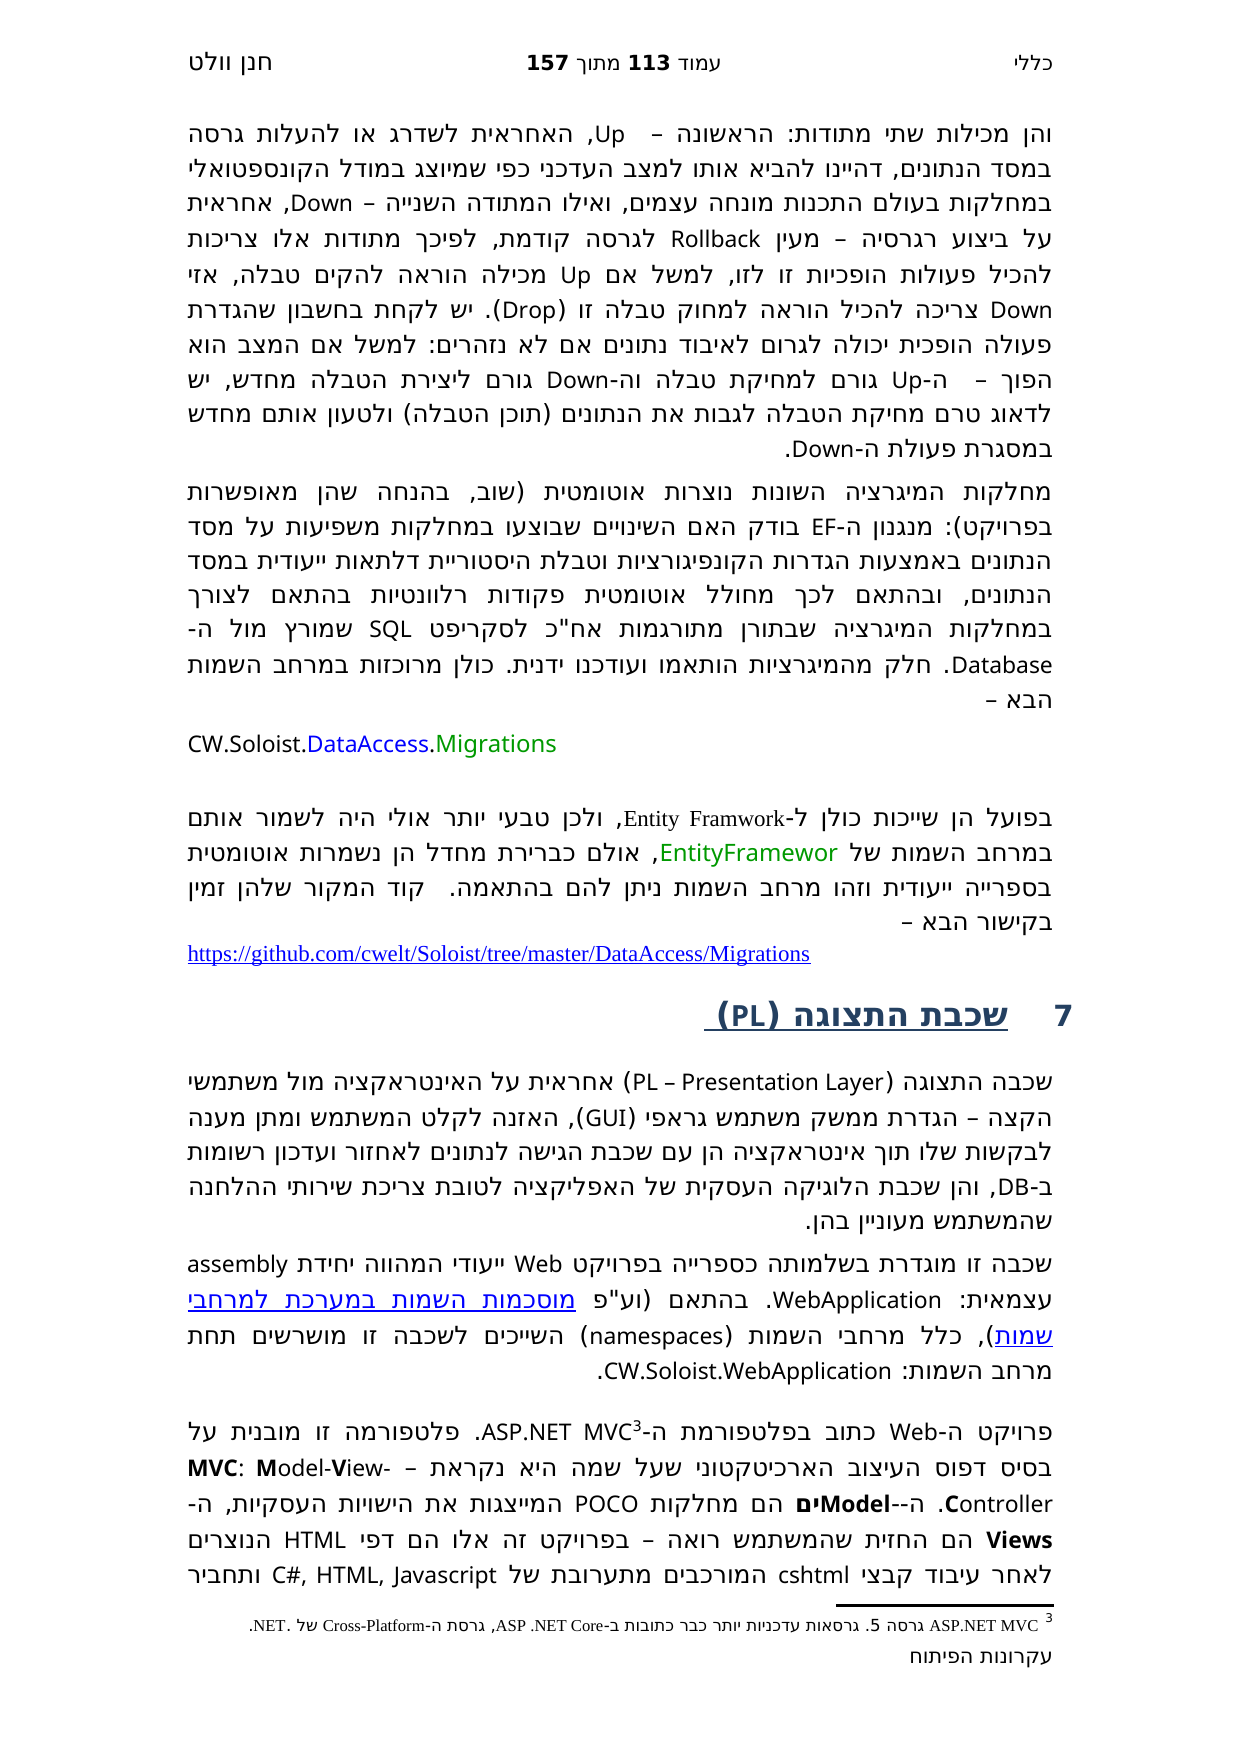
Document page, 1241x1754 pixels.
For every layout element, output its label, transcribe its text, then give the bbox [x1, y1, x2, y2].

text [187, 1416, 1053, 1591]
text מחלקות המיגרציה השונות נוצרות אוטומטית (שוב, בהנחה שהן מאופשרות בפרויקט): מנגנון ה-EF בודק האם השינויים שבוצעו במחלקות משפיעות על מסד הנתונים באמצעות הגדרות הקונפיגורציות וטבלת היסטוריית דלתאות ייעודית במסד הנתונים, ובהתאם לכך מחולל אוטומטית פקודות רלוונטיות בהתאם לצורך במחלקות המיגרציה שבתורן מתורגמות אח"כ לסקריפט SQL שמורץ מול ה-Database. חלק מהמיגרציות הותאמו ועודכנו ידנית. כולן מרוכזות במרחב השמות הבא – [187, 477, 1053, 714]
text שכבה התצוגה (PL – Presentation Layer) אחראית על האינטראקציה מול משתמשי הקצה – הגדרת ממשק משתמש גראפי (GUI), האזנה לקלט המשתמש ומתן מענה לבקשות שלו תוך אינטראקציה הן עם שכבת הגישה לנתונים לאחזור ועדכון רשומות ב-DB, והן שכבת הלוגיקה העסקית של האפליקציה לטובת צריכת שירותי ההלחנה שהמשתמש מעוניין בהן. [187, 1066, 1053, 1236]
text https://github.com/cwelt/Soloist/tree/master/DataAccess/Migrations [187, 940, 1053, 967]
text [187, 118, 1053, 464]
text CW.Soloist.DataAccess.Migrations [187, 727, 1053, 759]
text בפועל הן שייכות כולן ל-Entity Framwork, ולכן טבעי יותר אולי היה לשמור אותם במרחב השמות של EntityFramewor, אולם כברירת מחדל הן נשמרות אוטומטית בספרייה ייעודית וזהו מרחב השמות ניתן להם בהתאמה. קוד המקור שלהן זמין בקישור הבא – [187, 803, 1053, 936]
text שכבה זו מוגדרת בשלמותה כספרייה בפרויקט Web ייעודי המהווה יחידת assembly עצמאית: WebApplication. בהתאם (וע"פ מוסכמות השמות במערכת למרחבי שמות), כלל מרחבי השמות (namespaces) השייכים לשכבה זו מושרשים תחת מרחב השמות: CW.Soloist.WebApplication. [187, 1248, 1053, 1387]
subtitle שכבת התצוגה (PL) [187, 996, 1053, 1035]
